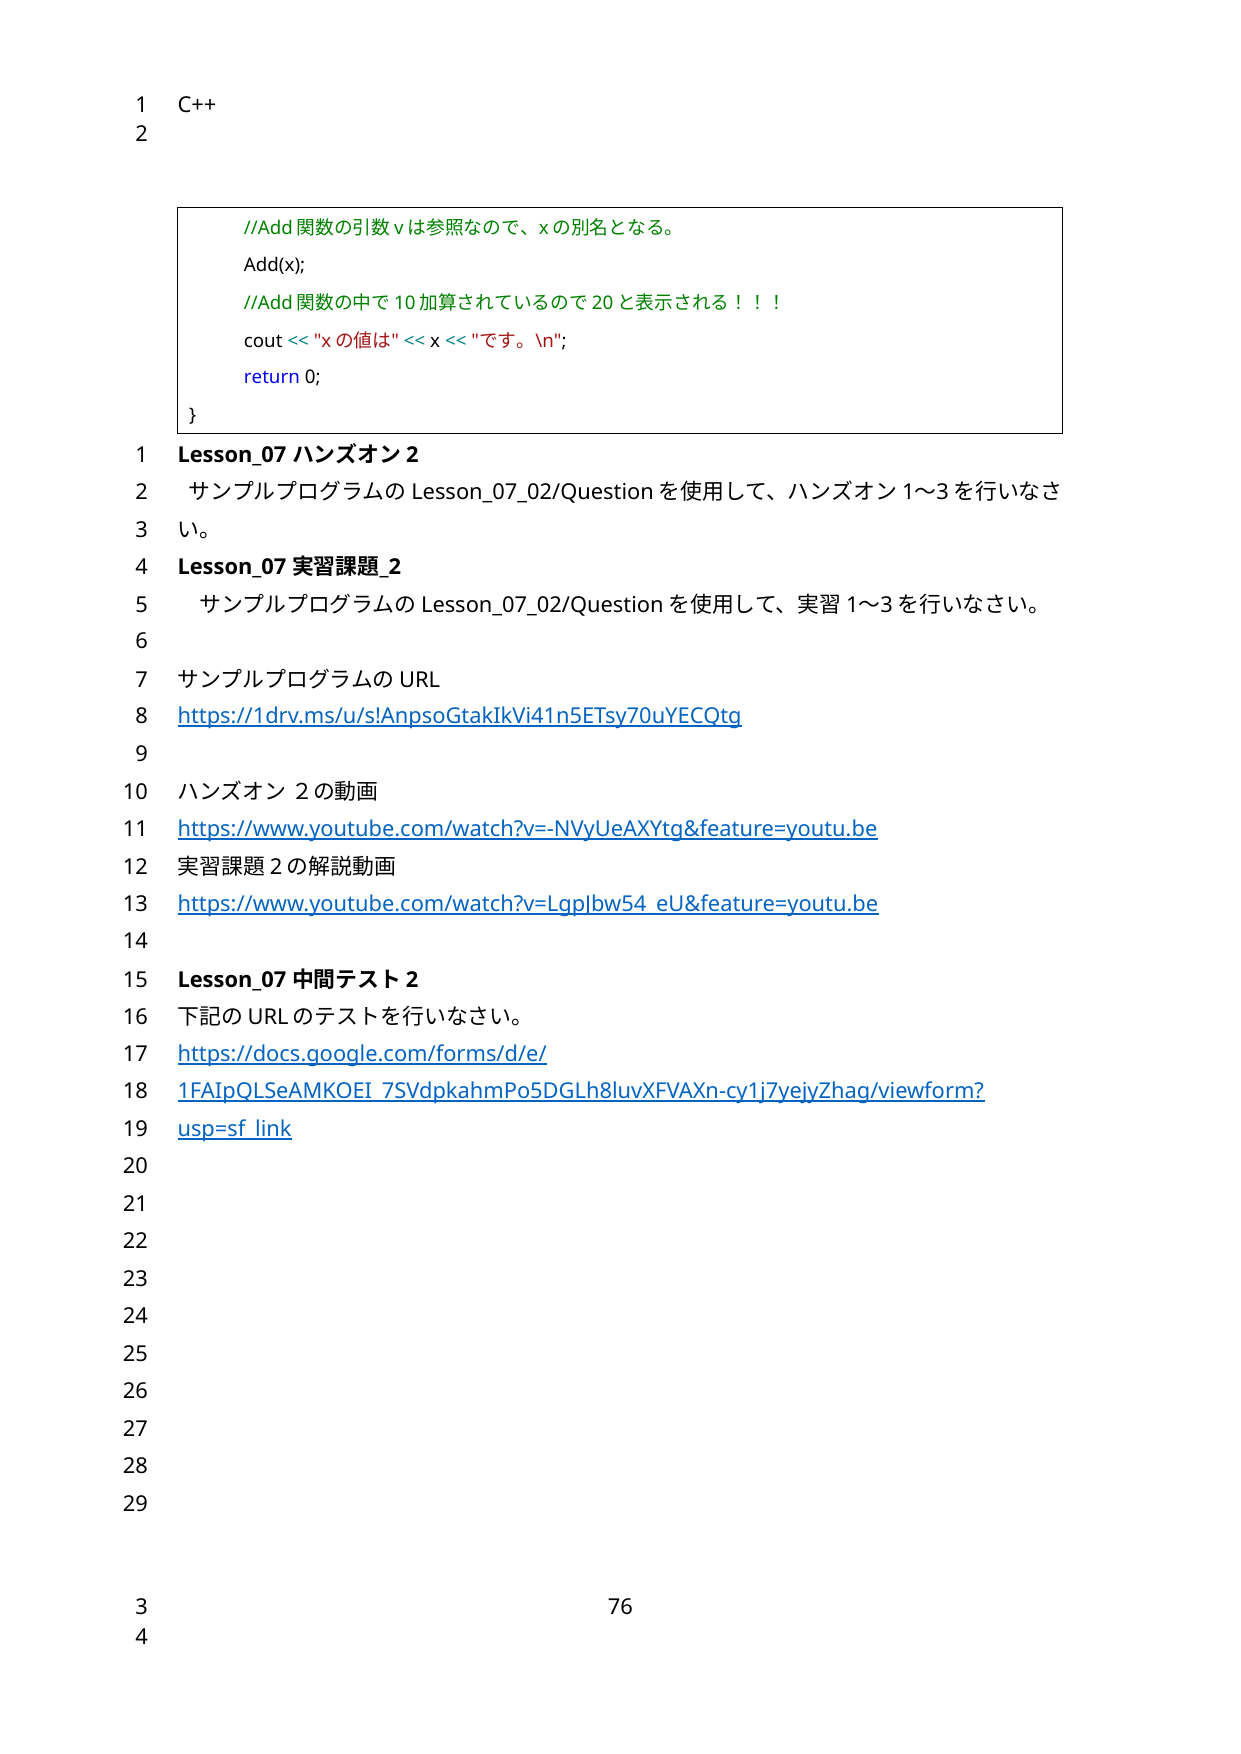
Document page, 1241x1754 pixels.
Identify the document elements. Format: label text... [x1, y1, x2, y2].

text サンプルプログラムのLesson_07_02/Questionを使用して、実習1～3を行いなさい。 [177, 584, 1063, 621]
subtitle Lesson_07 ハンズオン 2 [177, 434, 1063, 471]
text ハンズオン ２の動画 [177, 771, 1063, 809]
text https://www.youtube.com/watch?v=LgpJbw54_eU&feature=youtu.be [177, 884, 1063, 921]
text サンプルプログラムのURL [177, 659, 1063, 696]
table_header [178, 208, 1062, 433]
text サンプルプログラムのLesson_07_02/Questionを使用して、ハンズオン1～3を行いなさい。 [177, 471, 1063, 546]
text https://www.youtube.com/watch?v=-NVyUeAXYtg&feature=youtu.be [177, 809, 1063, 846]
text https://docs.google.com/forms/d/e/1FAIpQLSeAMKOEI_7SVdpkahmPo5DGLh8luvXFVAXn-cy1j7yejyZhag/viewform?usp=sf_link [177, 1034, 1063, 1146]
text 実習課題 2の解説動画 [177, 846, 1063, 884]
subtitle Lesson_07 実習課題_2 [177, 546, 1063, 584]
text 下記のURLのテストを行いなさい。 [177, 996, 1063, 1034]
subtitle Lesson_07 中間テスト2 [177, 959, 1063, 996]
text https://1drv.ms/u/s!AnpsoGtakIkVi41n5ETsy70uYECQtg [177, 696, 1063, 734]
